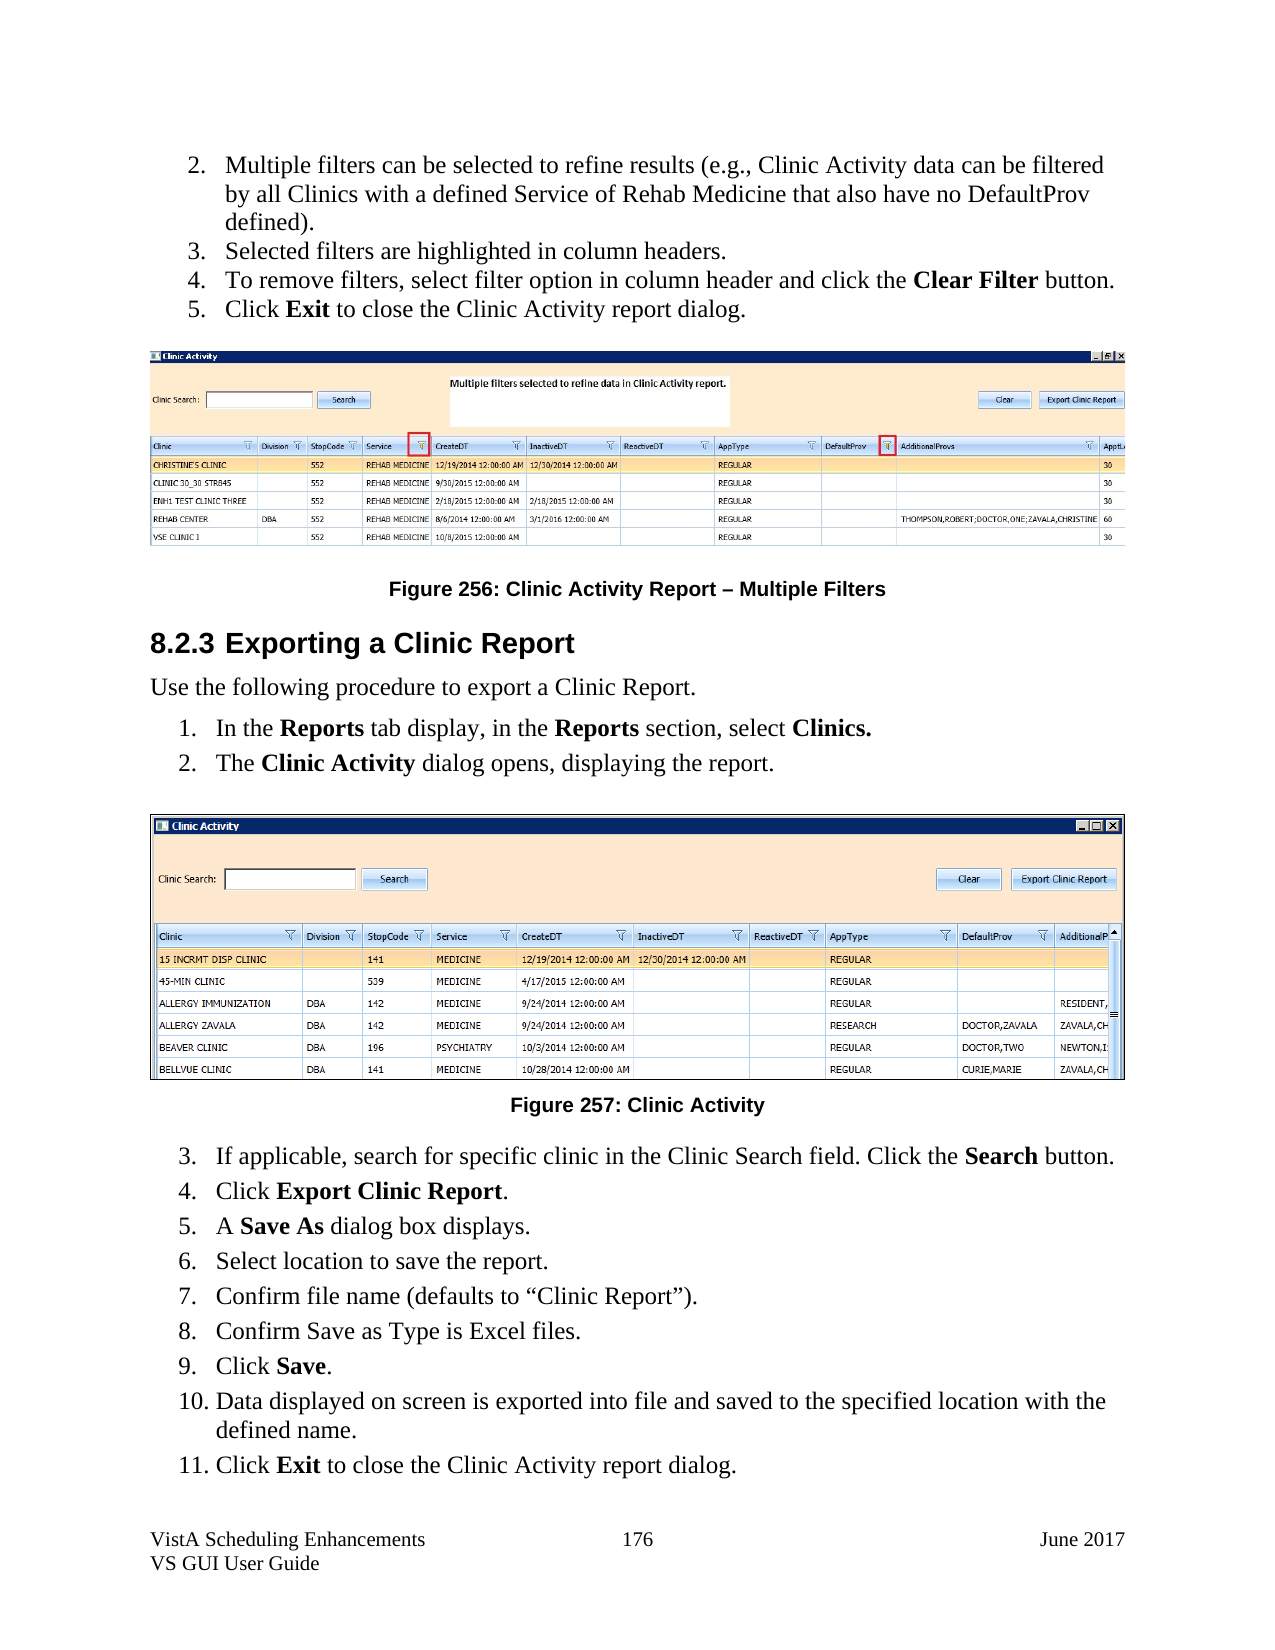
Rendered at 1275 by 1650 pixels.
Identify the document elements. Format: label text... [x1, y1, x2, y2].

list To remove filters, select filter option in column header and click the Clear Filter button. [187, 265, 1125, 294]
picture [150, 351, 1125, 565]
list In the Reports tab display, in the Reports section, select Clinics. [178, 713, 1125, 742]
text Figure 256: Clinic Activity Report – Multiple Filters [150, 577, 1125, 601]
picture [151, 815, 1124, 1079]
text Click Save. [178, 1351, 1125, 1380]
text Select location to save the report. [178, 1246, 1125, 1275]
text Figure 257: Clinic Activity [150, 1092, 1125, 1116]
text Confirm Save as Type is Excel files. [178, 1316, 1125, 1345]
text Data displayed on screen is exported into file and saved to the specified location with the defined name. [178, 1386, 1125, 1444]
text Use the following procedure to export a Clinic Report. [150, 672, 1125, 701]
text If applicable, search for specific clinic in the Clinic Search field. Click the Search button. [178, 1141, 1125, 1170]
subtitle Exporting a Clinic Report [150, 626, 1125, 659]
text A Save As dialog box displays. [178, 1211, 1125, 1240]
text Click Export Clinic Report. [178, 1176, 1125, 1205]
list Click Exit to close the Clinic Activity report dialog. [187, 294, 1125, 322]
list Selected filters are highlighted in column headers. [187, 236, 1125, 265]
list Multiple filters can be selected to refine results (e.g., Clinic Activity data can be filtered by all Clinics with a defined Service of Rehab Medicine that also have no DefaultProv defined). [187, 150, 1125, 236]
text Click Exit to close the Clinic Activity report dialog. [178, 1450, 1125, 1479]
text Confirm file name (defaults to “Clinic Report”). [178, 1281, 1125, 1310]
text The Clinic Activity dialog opens, displaying the report. [178, 748, 1125, 777]
